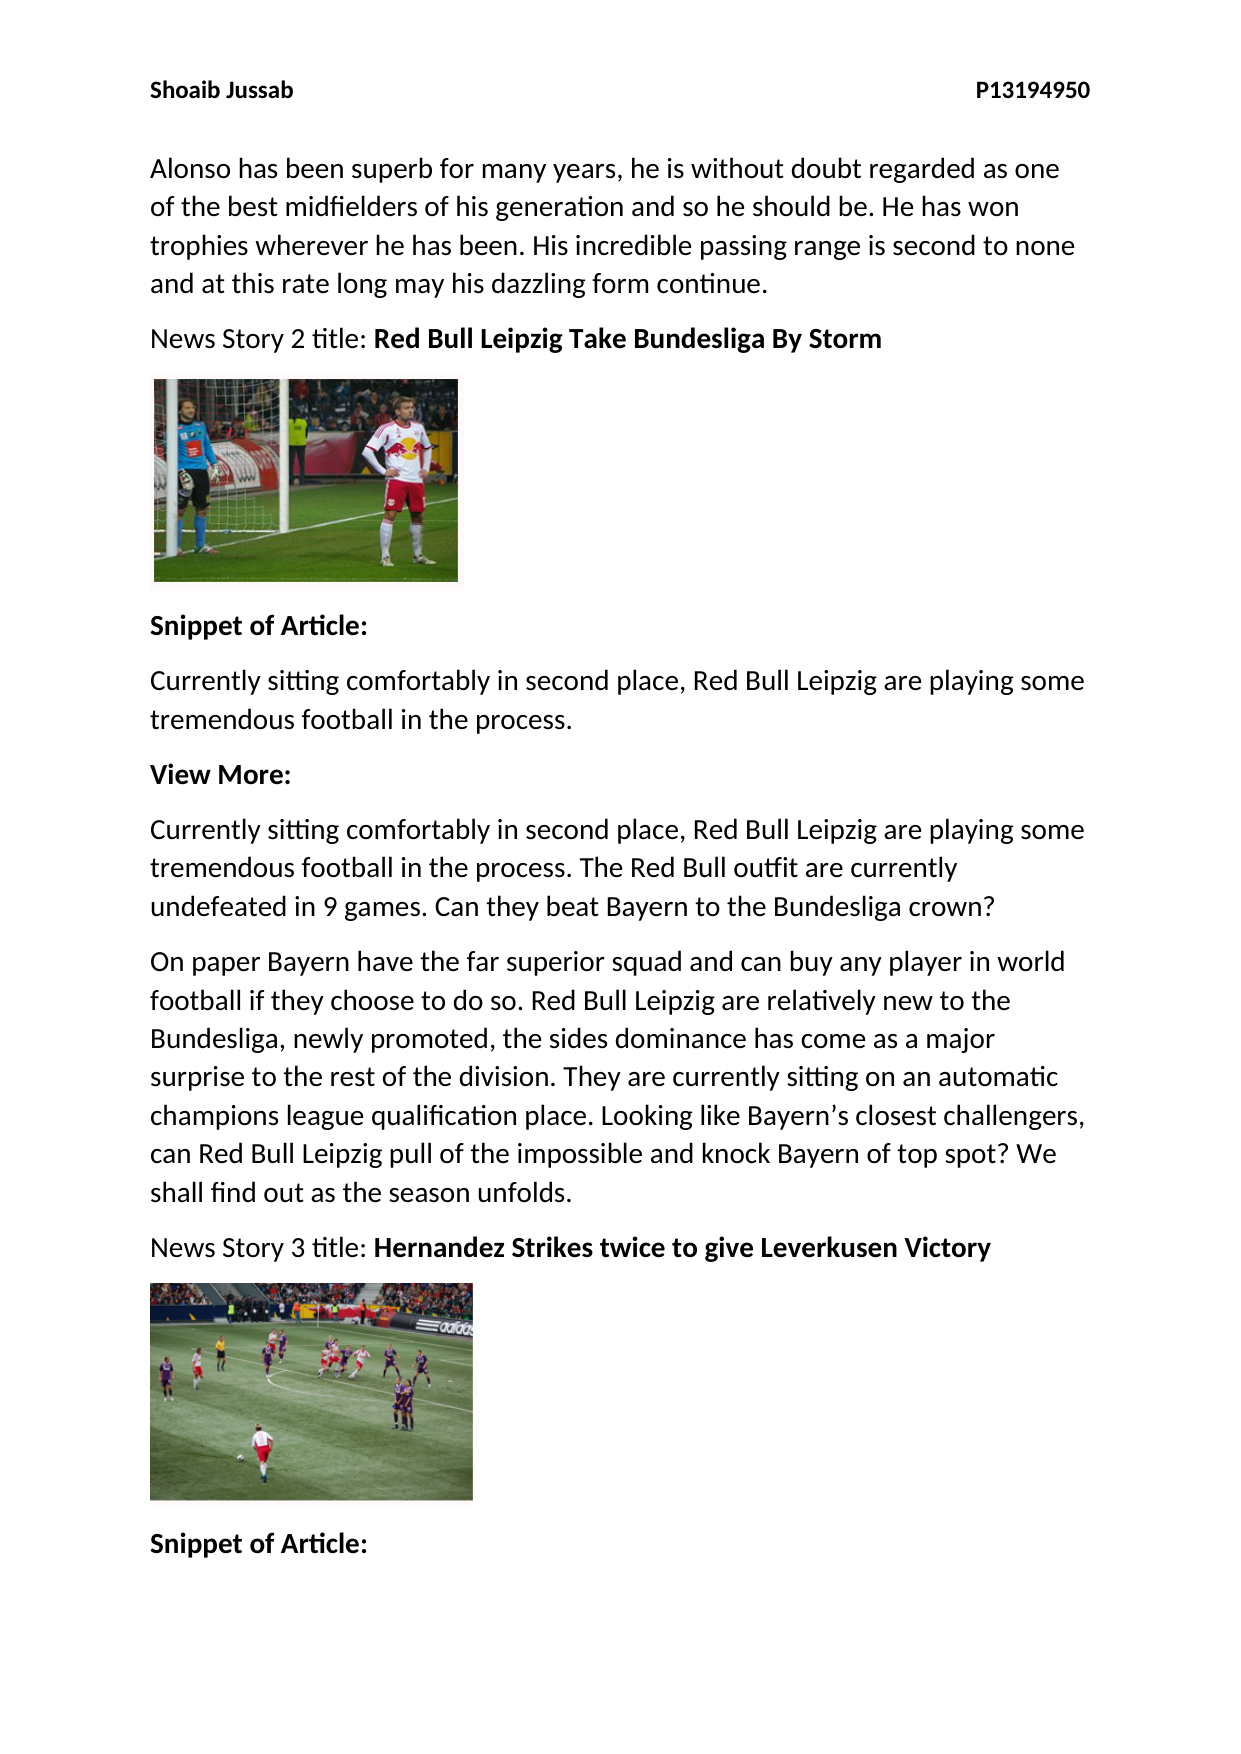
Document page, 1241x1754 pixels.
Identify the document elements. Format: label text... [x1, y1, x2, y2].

text Alonso has been superb for many years, he is without doubt regarded as one of the best midfielders of his generation and so he should be. He has won trophies wherever he has been. His incredible passing range is second to none and at this rate long may his dazzling form continue. [150, 150, 1090, 301]
text News Story 2 title: Red Bull Leipzig Take Bundesliga By Storm [150, 320, 1090, 356]
text Snippet of Article: [150, 1526, 1090, 1561]
text View More: [150, 756, 1090, 792]
picture [150, 375, 464, 589]
text Snippet of Article: [150, 607, 1090, 643]
picture [150, 1283, 474, 1507]
text On paper Bayern have the far superior squad and can buy any player in world football if they choose to do so. Red Bull Leipzig are relatively new to the Bundesliga, newly promoted, the sides dominance has come as a major surprise to the rest of the division. They are currently sitting on an automatic champions league qualification place. Looking like Bayern’s closest challengers, can Red Bull Leipzig pull of the impossible and knock Bayern of top spot? We shall find out as the season unfolds. [150, 943, 1090, 1209]
text Currently sitting comfortably in second place, Red Bull Leipzig are playing some tremendous football in the process. The Red Bull outfit are currently undefeated in 9 games. Can they beat Bayern to the Bundesliga crown? [150, 811, 1090, 924]
text News Story 3 title: Hernandez Strikes twice to give Leverkusen Victory [150, 1229, 1090, 1264]
text Currently sitting comfortably in second place, Red Bull Leipzig are playing some tremendous football in the process. [150, 662, 1090, 737]
